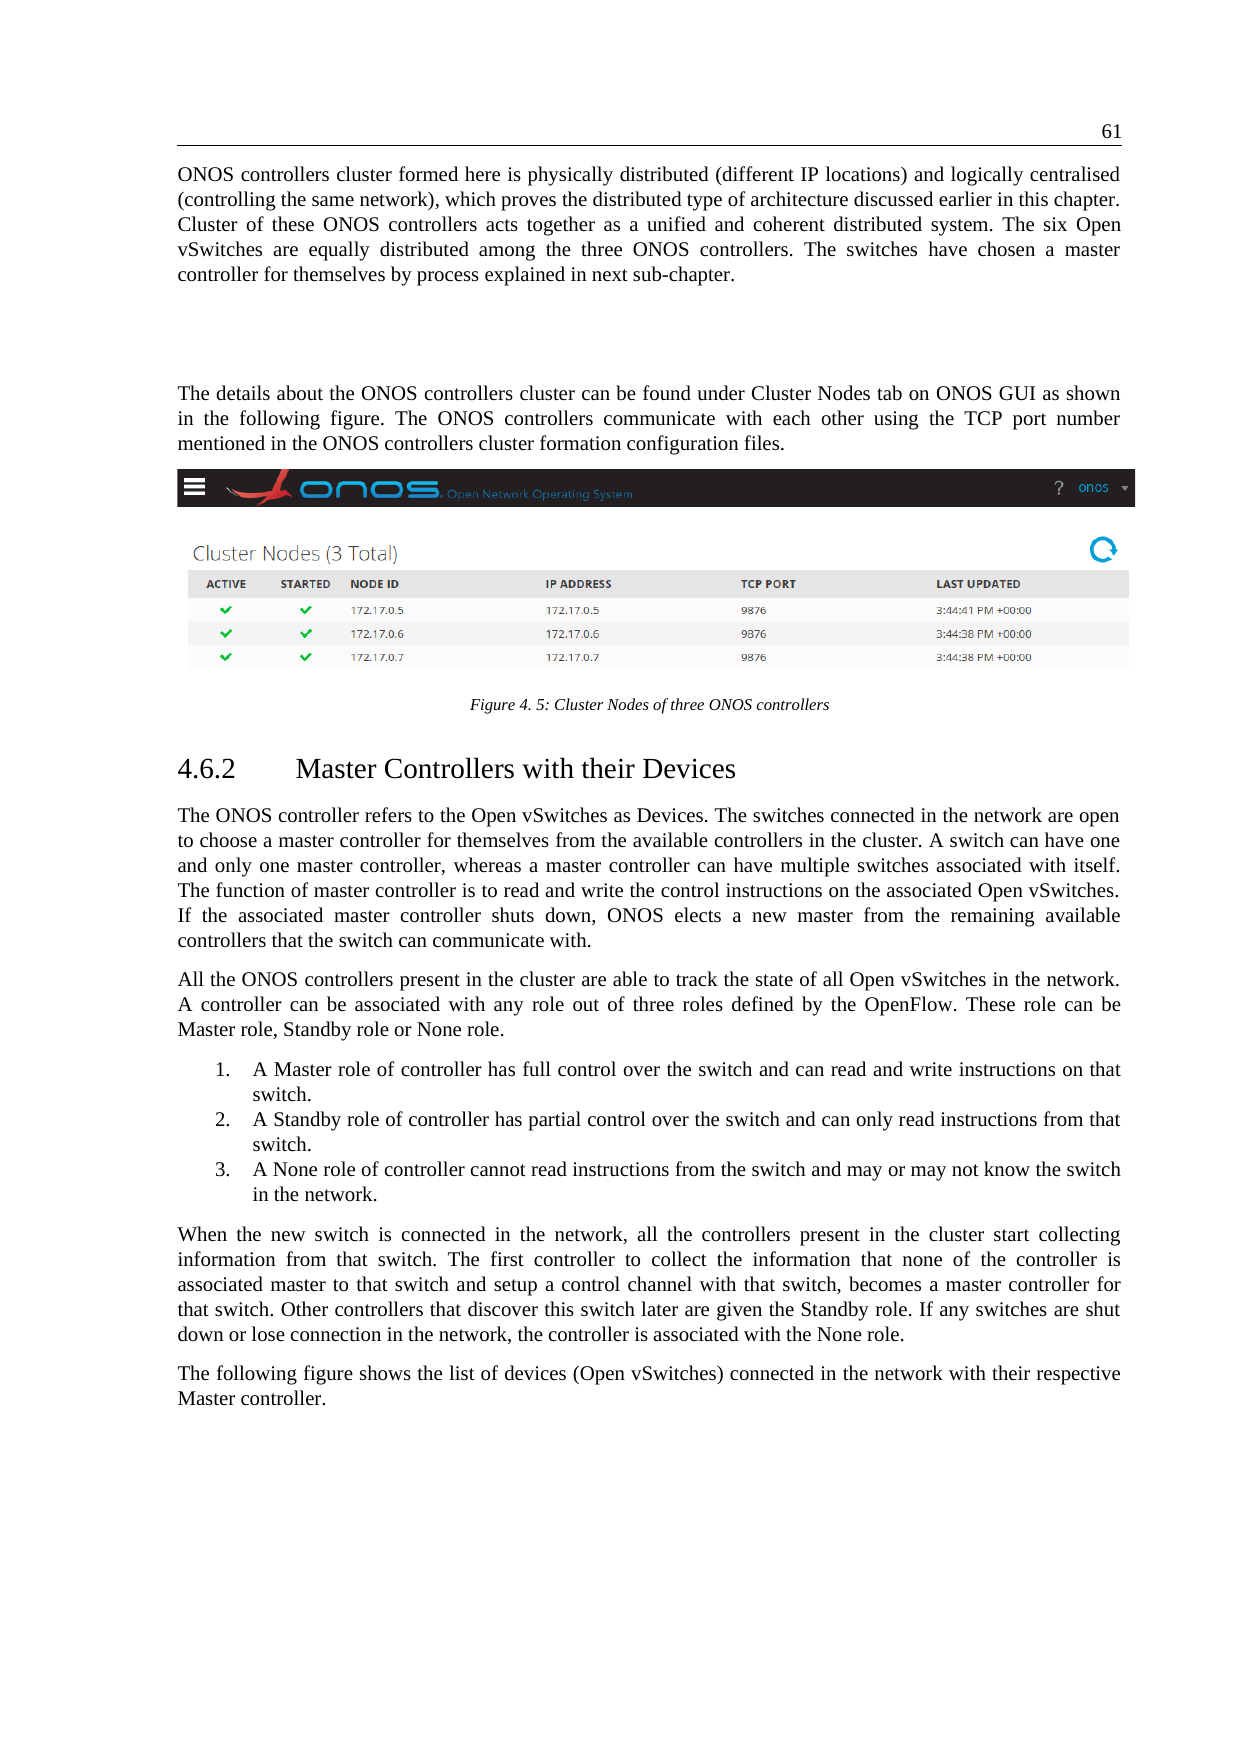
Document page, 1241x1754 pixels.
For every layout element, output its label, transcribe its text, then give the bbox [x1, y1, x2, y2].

text The ONOS controller refers to the Open vSwitches as Devices. The switches connected in the network are open to choose a master controller for themselves from the available controllers in the cluster. A switch can have one and only one master controller, whereas a master controller can have multiple switches associated with itself. The function of master controller is to read and write the control instructions on the associated Open vSwitches. If the associated master controller shuts down, ONOS elects a new master from the remaining available controllers that the switch can communicate with. [177, 802, 1122, 952]
text When the new switch is connected in the network, all the controllers present in the cluster start collecting information from that switch. The first controller to collect the information that none of the controller is associated master to that switch and setup a control channel with that switch, becomes a master controller for that switch. Other controllers that discover this switch later are given the Standby role. If any switches are shut down or lose connection in the network, the controller is associated with the None role. [177, 1221, 1122, 1346]
subtitle Master Controllers with their Devices [177, 752, 1122, 785]
picture [177, 469, 1136, 679]
text The following figure shows the list of devices (Open vSwitches) connected in the network with their respective Master controller. [177, 1360, 1122, 1410]
list A None role of controller cannot read instructions from the switch and may or may not know the switch in the network. [215, 1156, 1122, 1206]
text Figure 4. 5: Cluster Nodes of three ONOS controllers [177, 695, 1122, 714]
list A Standby role of controller has partial control over the switch and can only read instructions from that switch. [215, 1106, 1122, 1156]
list A Master role of controller has full control over the switch and can read and write instructions on that switch. [215, 1056, 1122, 1106]
text The details about the ONOS controllers cluster can be found under Cluster Nodes tab on ONOS GUI as shown in the following figure. The ONOS controllers communicate with each other using the TCP port number mentioned in the ONOS controllers cluster formation configuration files. [177, 379, 1122, 454]
text ONOS controllers cluster formed here is physically distributed (different IP locations) and logically centralised (controlling the same network), which proves the distributed type of architecture discussed earlier in this chapter. Cluster of these ONOS controllers acts together as a unified and coherent distributed system. The six Open vSwitches are equally distributed among the three ONOS controllers. The switches have chosen a master controller for themselves by process explained in next sub-chapter. [177, 161, 1122, 286]
text All the ONOS controllers present in the cluster are able to track the state of all Open vSwitches in the network. A controller can be associated with any role out of three roles defined by the OpenFlow. These role can be Master role, Standby role or None role. [177, 966, 1122, 1041]
